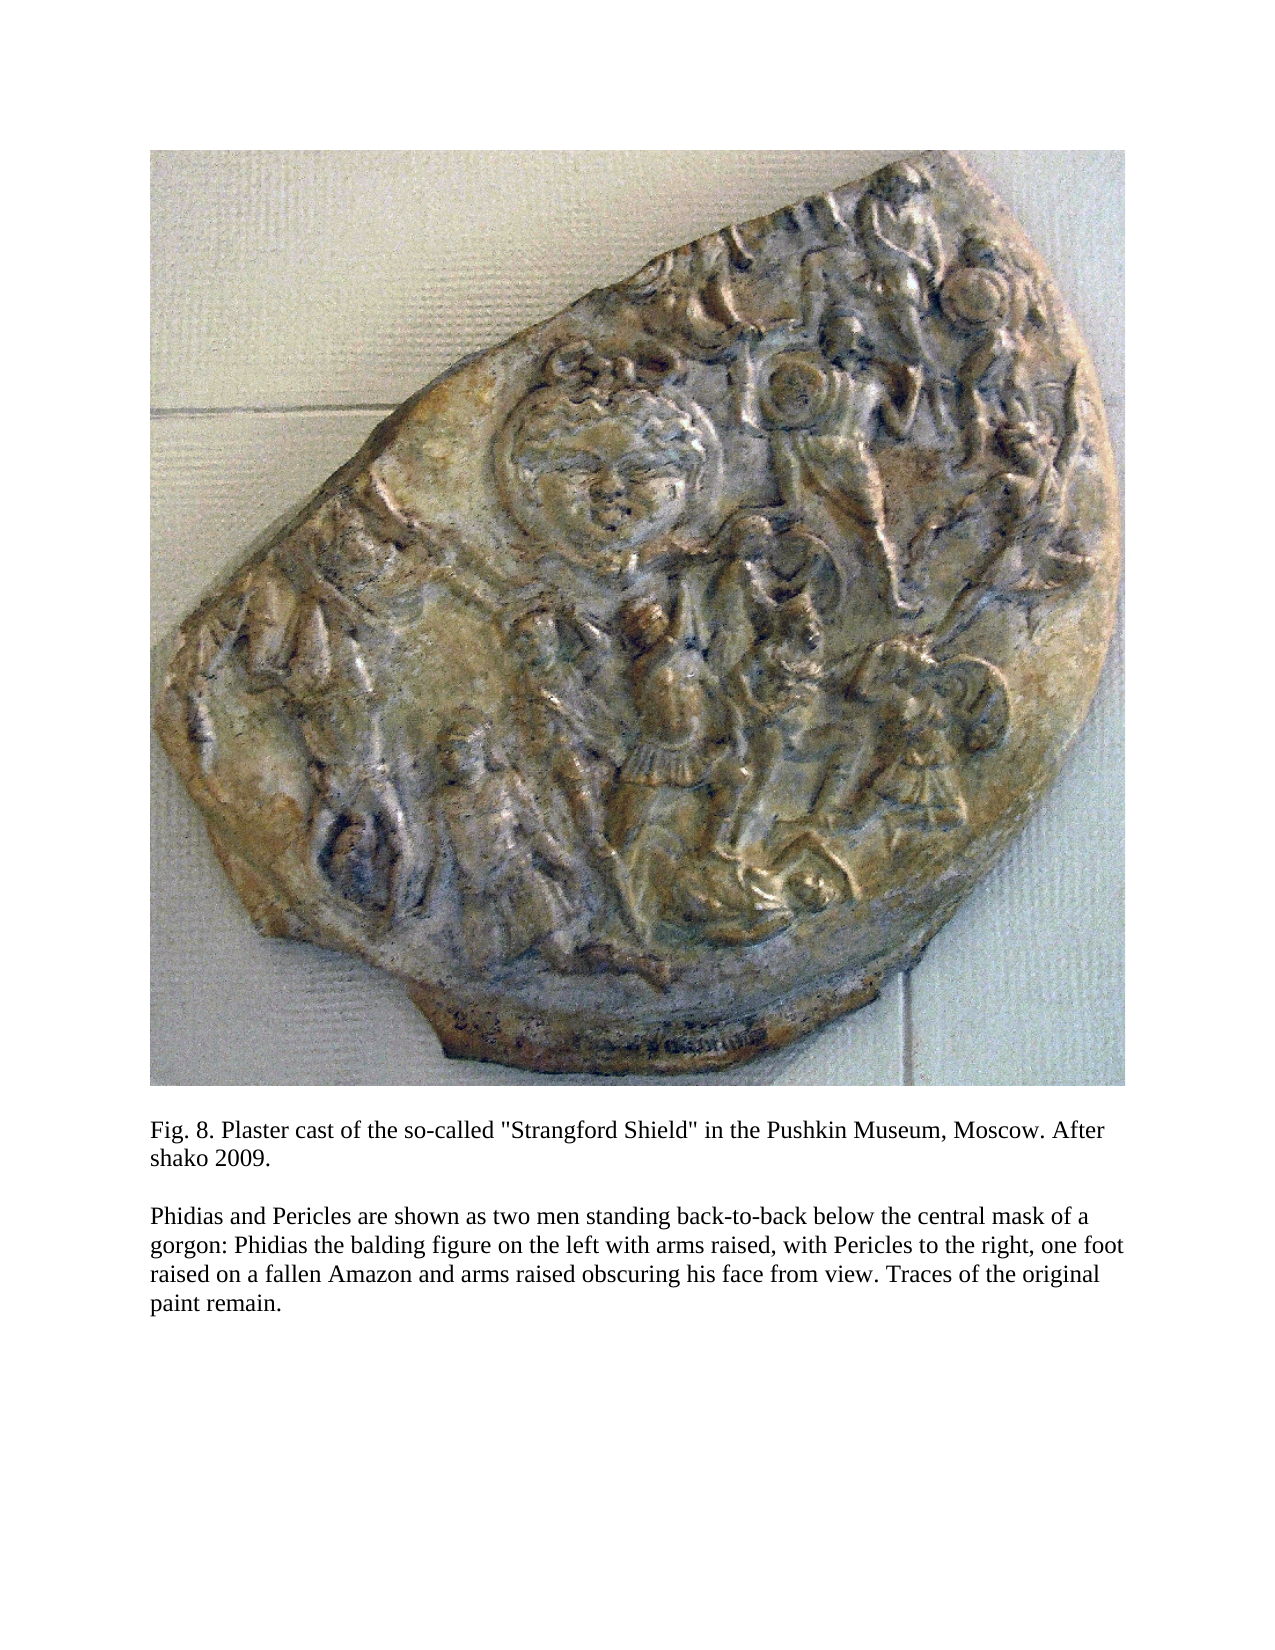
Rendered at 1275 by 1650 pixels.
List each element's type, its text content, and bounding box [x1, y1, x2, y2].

text Phidias and Pericles are shown as two men standing back-to-back below the central mask of a gorgon: Phidias the balding figure on the left with arms raised, with Pericles to the right, one foot raised on a fallen Amazon and arms raised obscuring his face from view. Traces of the original paint remain. [150, 1201, 1125, 1316]
picture [150, 150, 1125, 1086]
text Fig. 8. Plaster cast of the so-called "Strangford Shield" in the Pushkin Museum, Moscow. After shako 2009. [150, 1115, 1125, 1172]
